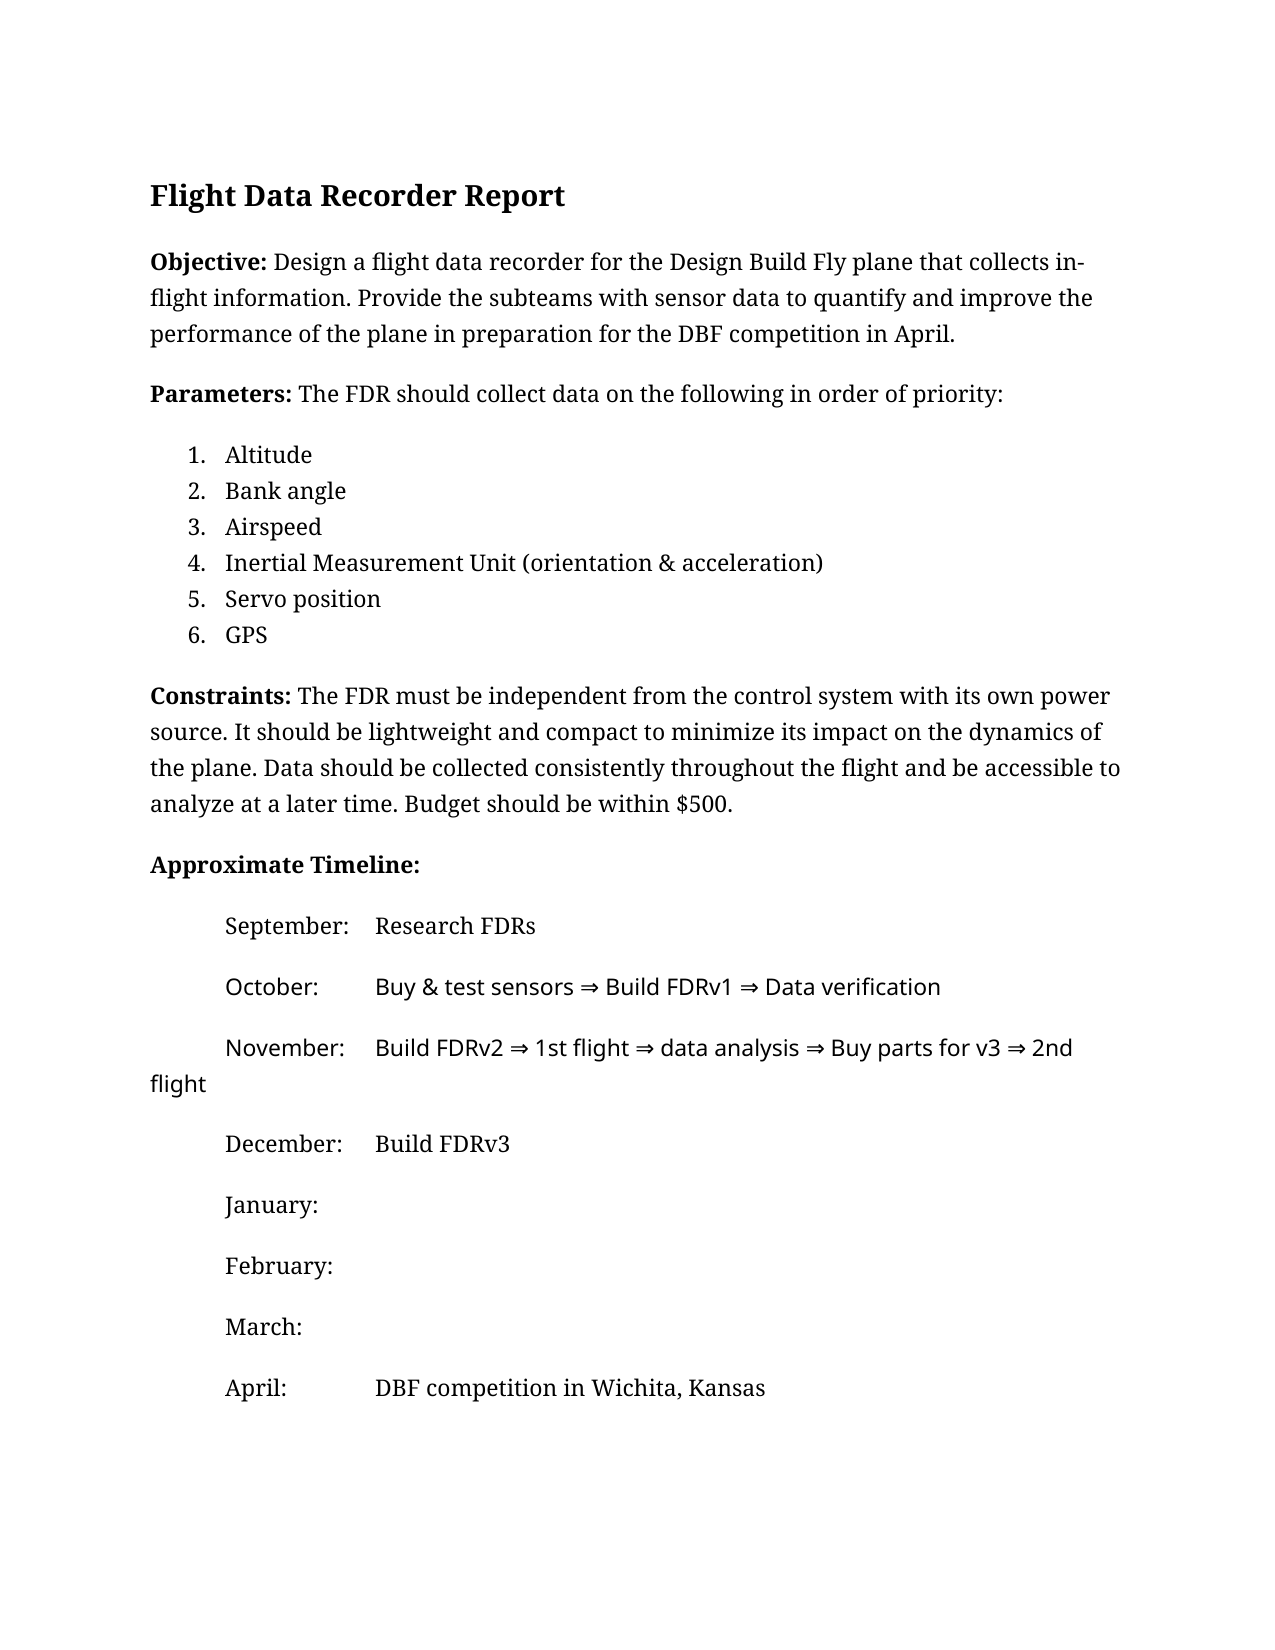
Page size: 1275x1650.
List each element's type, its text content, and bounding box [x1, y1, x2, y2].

text Parameters: The FDR should collect data on the following in order of priority: [150, 378, 1125, 410]
list GPS [187, 619, 1125, 650]
list Servo position [187, 583, 1125, 614]
text February: [150, 1250, 1125, 1282]
text Constraints: The FDR must be independent from the control system with its own power source. It should be lightweight and compact to minimize its impact on the dynamics of the plane. Data should be collected consistently throughout the flight and be accessible to analyze at a later time. Budget should be within $500. [150, 680, 1125, 819]
text October: Buy & test sensors ⇒ Build FDRv1 ⇒ Data verification [150, 971, 1125, 1002]
text September: Research FDRs [150, 910, 1125, 941]
list Altitude [187, 439, 1125, 471]
text January: [150, 1189, 1125, 1221]
text Approximate Timeline: [150, 849, 1125, 880]
text Objective: Design a flight data recorder for the Design Build Fly plane that collects in-flight information. Provide the subteams with sensor data to quantify and improve the performance of the plane in preparation for the DBF competition in April. [150, 246, 1125, 349]
list Bank angle [187, 475, 1125, 507]
list Inertial Measurement Unit (orientation & acceleration) [187, 547, 1125, 578]
text March: [150, 1311, 1125, 1342]
text Flight Data Recorder Report [150, 175, 1125, 215]
text December: Build FDRv3 [150, 1128, 1125, 1160]
list Airspeed [187, 511, 1125, 542]
text April: DBF competition in Wichita, Kansas [150, 1372, 1125, 1403]
text November: Build FDRv2 ⇒ 1st flight ⇒ data analysis ⇒ Buy parts for v3 ⇒ 2nd flight [150, 1032, 1125, 1099]
